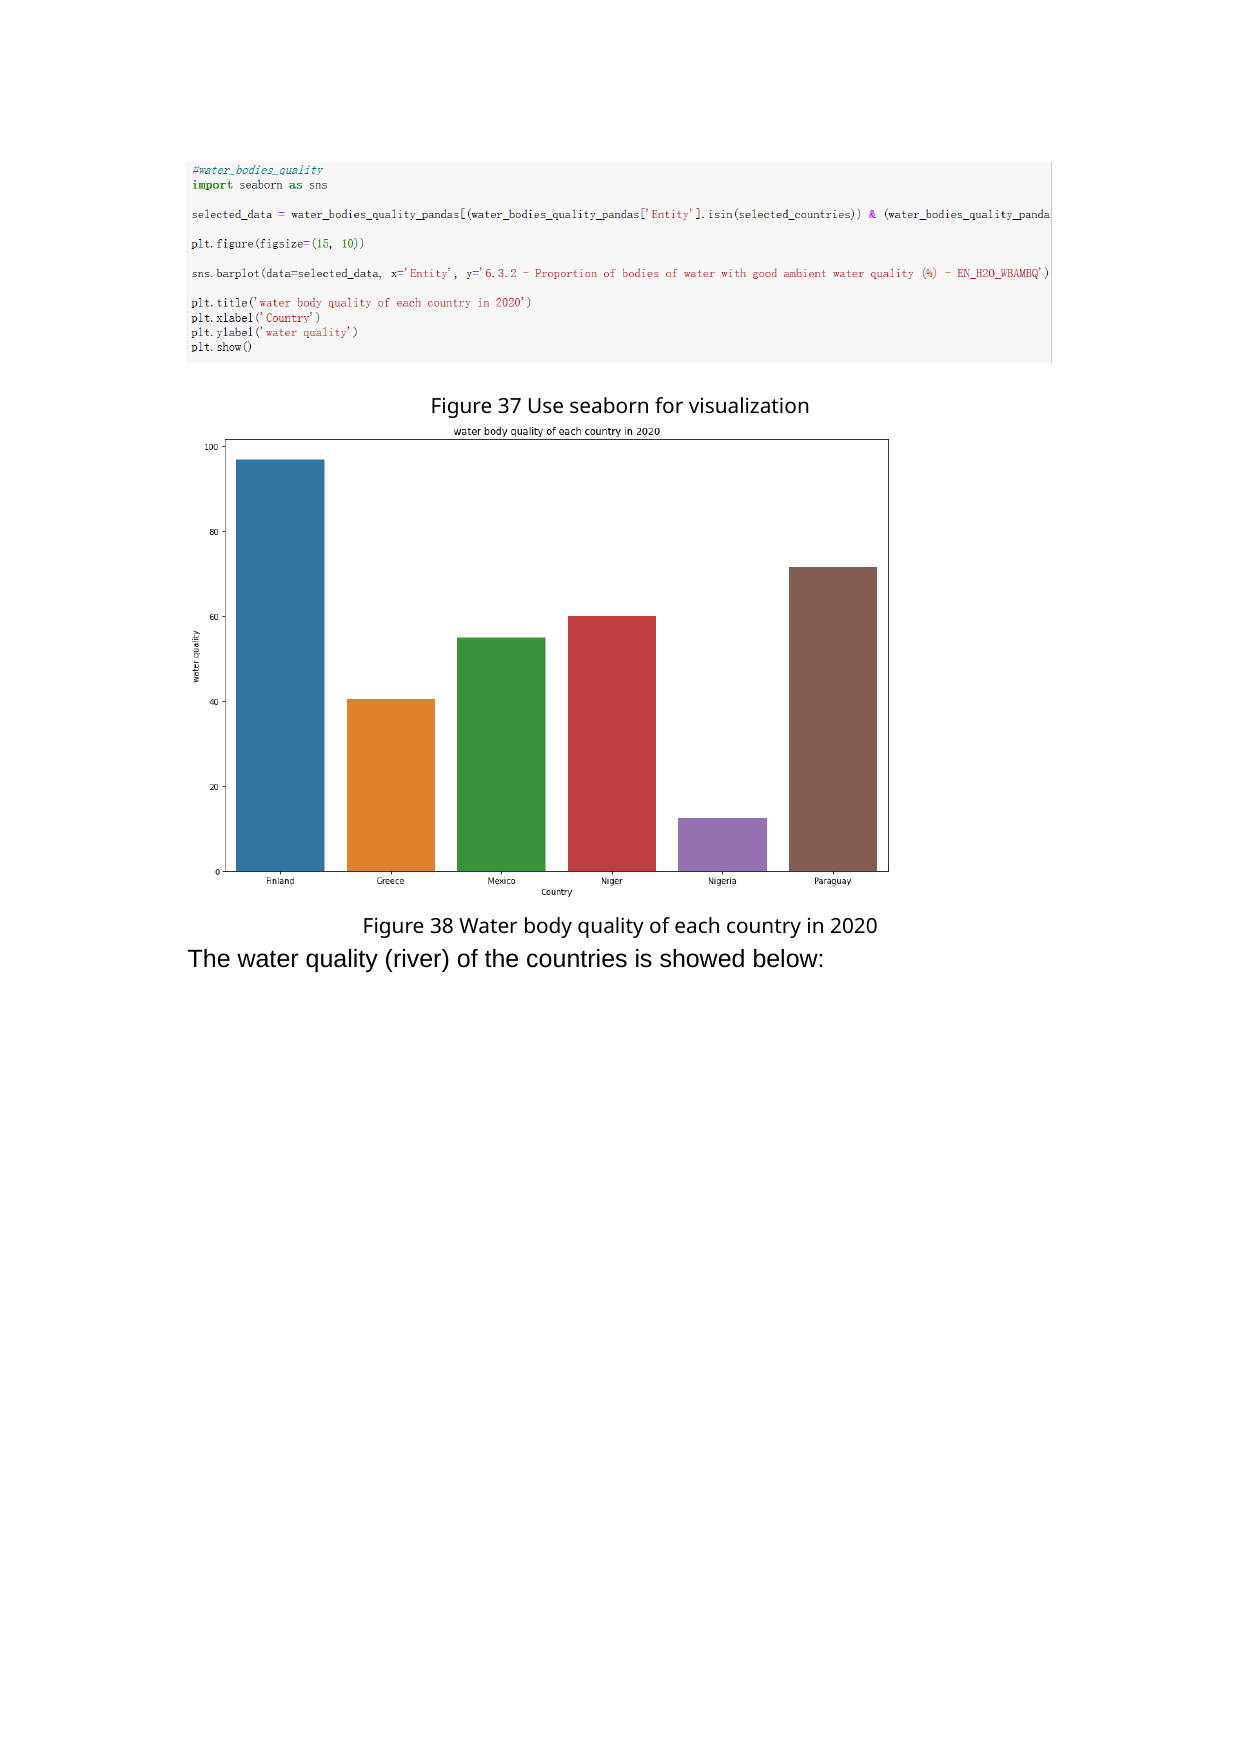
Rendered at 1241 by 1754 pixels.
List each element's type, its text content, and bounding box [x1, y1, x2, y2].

picture [187, 422, 893, 901]
text The water quality (river) of the countries is showed below: [187, 942, 1053, 974]
picture [187, 162, 1053, 363]
